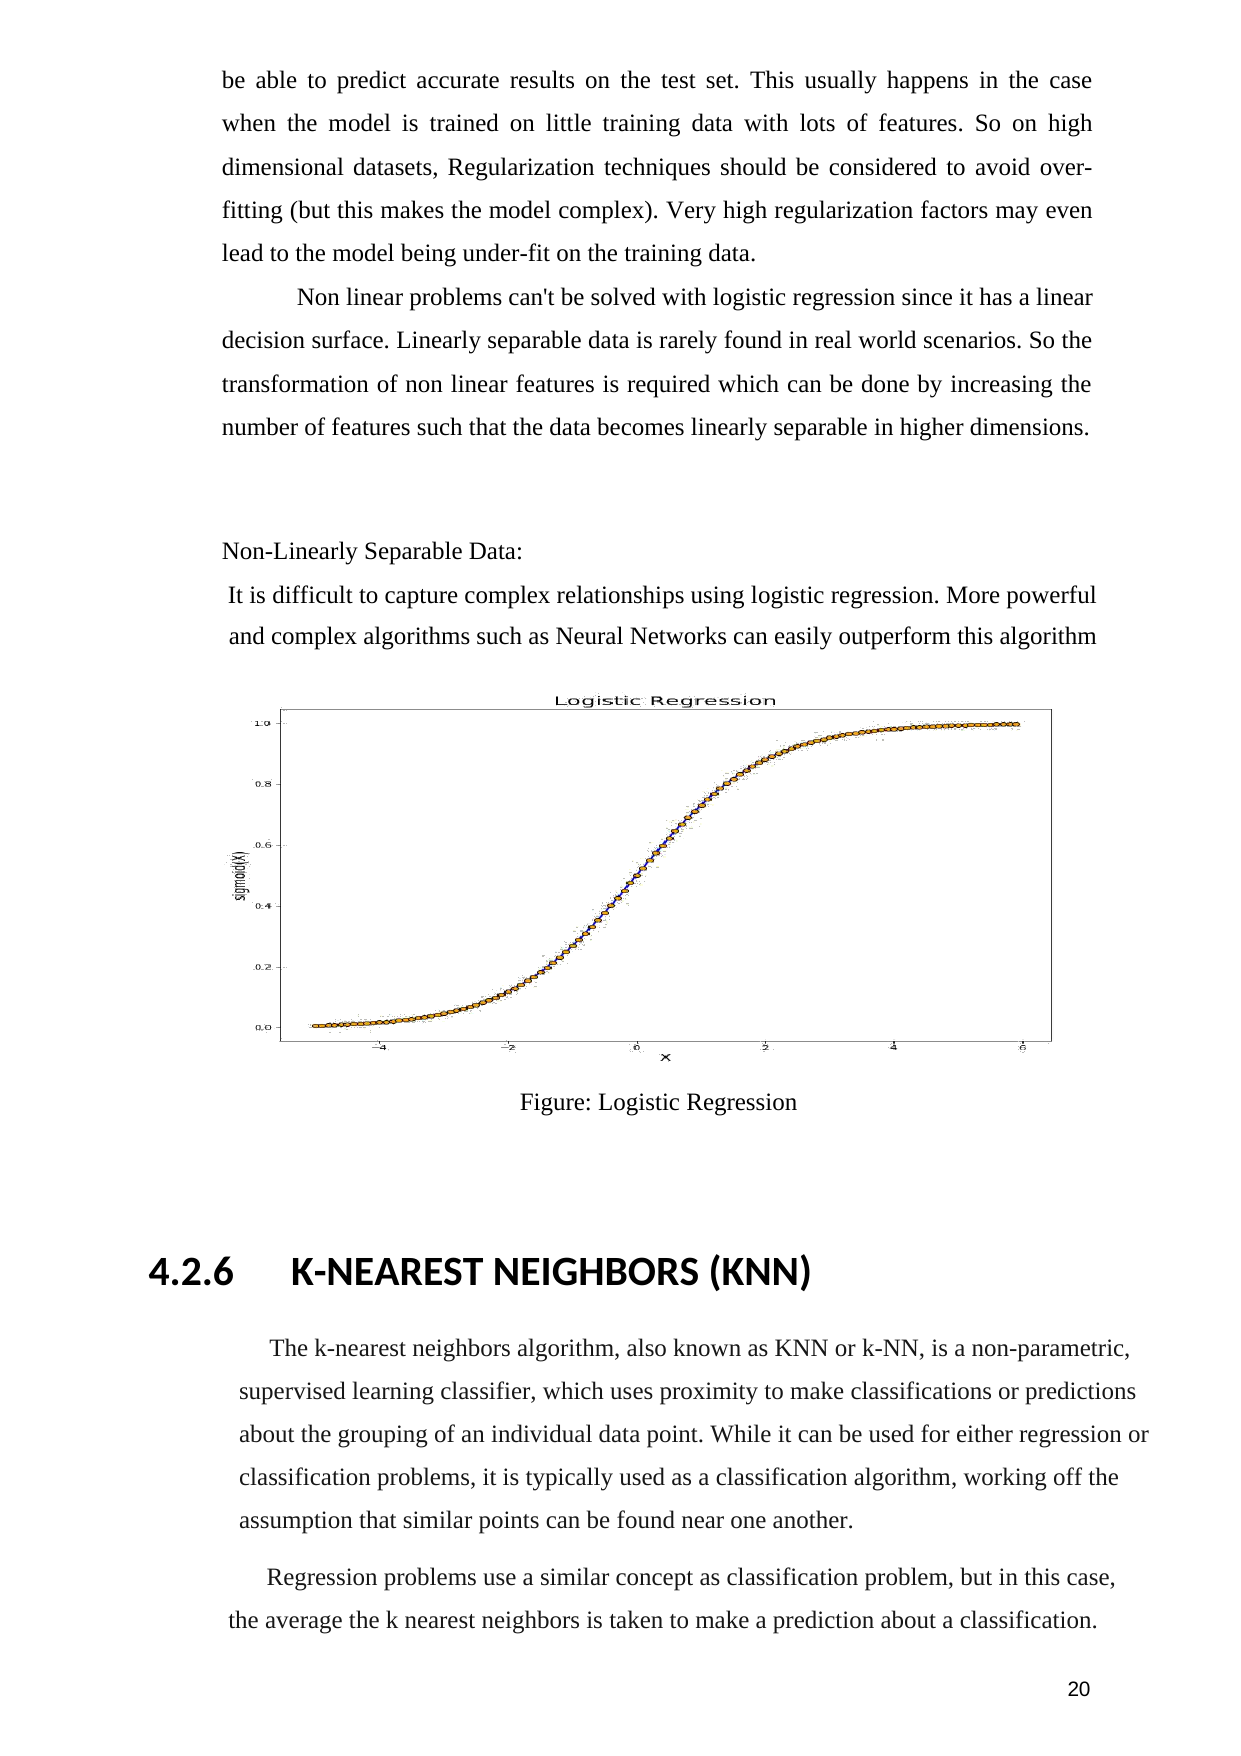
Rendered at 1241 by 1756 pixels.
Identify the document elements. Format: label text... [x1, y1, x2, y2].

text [222, 65, 1093, 267]
text Non linear problems can't be solved with logistic regression since it has a linear decision surface. Linearly separable data is rarely found in real world scenarios. So the transformation of non linear features is required which can be done by increasing the number of features such that the data becomes linearly separable in higher dimensions. [222, 282, 1093, 441]
text It is difficult to capture complex relationships using logistic regression. More powerful and complex algorithms such as Neural Networks can easily outperform this algorithm [226, 580, 1098, 649]
subtitle 4.2.6 K-NEAREST NEIGHBORS (KNN) [48, 1245, 1154, 1296]
text Figure: Logistic Regression [226, 1087, 1091, 1116]
picture [224, 692, 1054, 1062]
text Non-Linearly Separable Data: [222, 536, 1093, 565]
text Regression problems use a similar concept as classification problem, but in this case, the average the k nearest neighbors is taken to make a prediction about a classification. [228, 1562, 1136, 1634]
text The k-nearest neighbors algorithm, also known as KNN or k-NN, is a non-parametric, supervised learning classifier, which uses proximity to make classifications or predictions about the grouping of an individual data point. While it can be used for either regression or classification problems, it is typically used as a classification algorithm, working off the assumption that similar points can be found near one another. [239, 1333, 1154, 1534]
